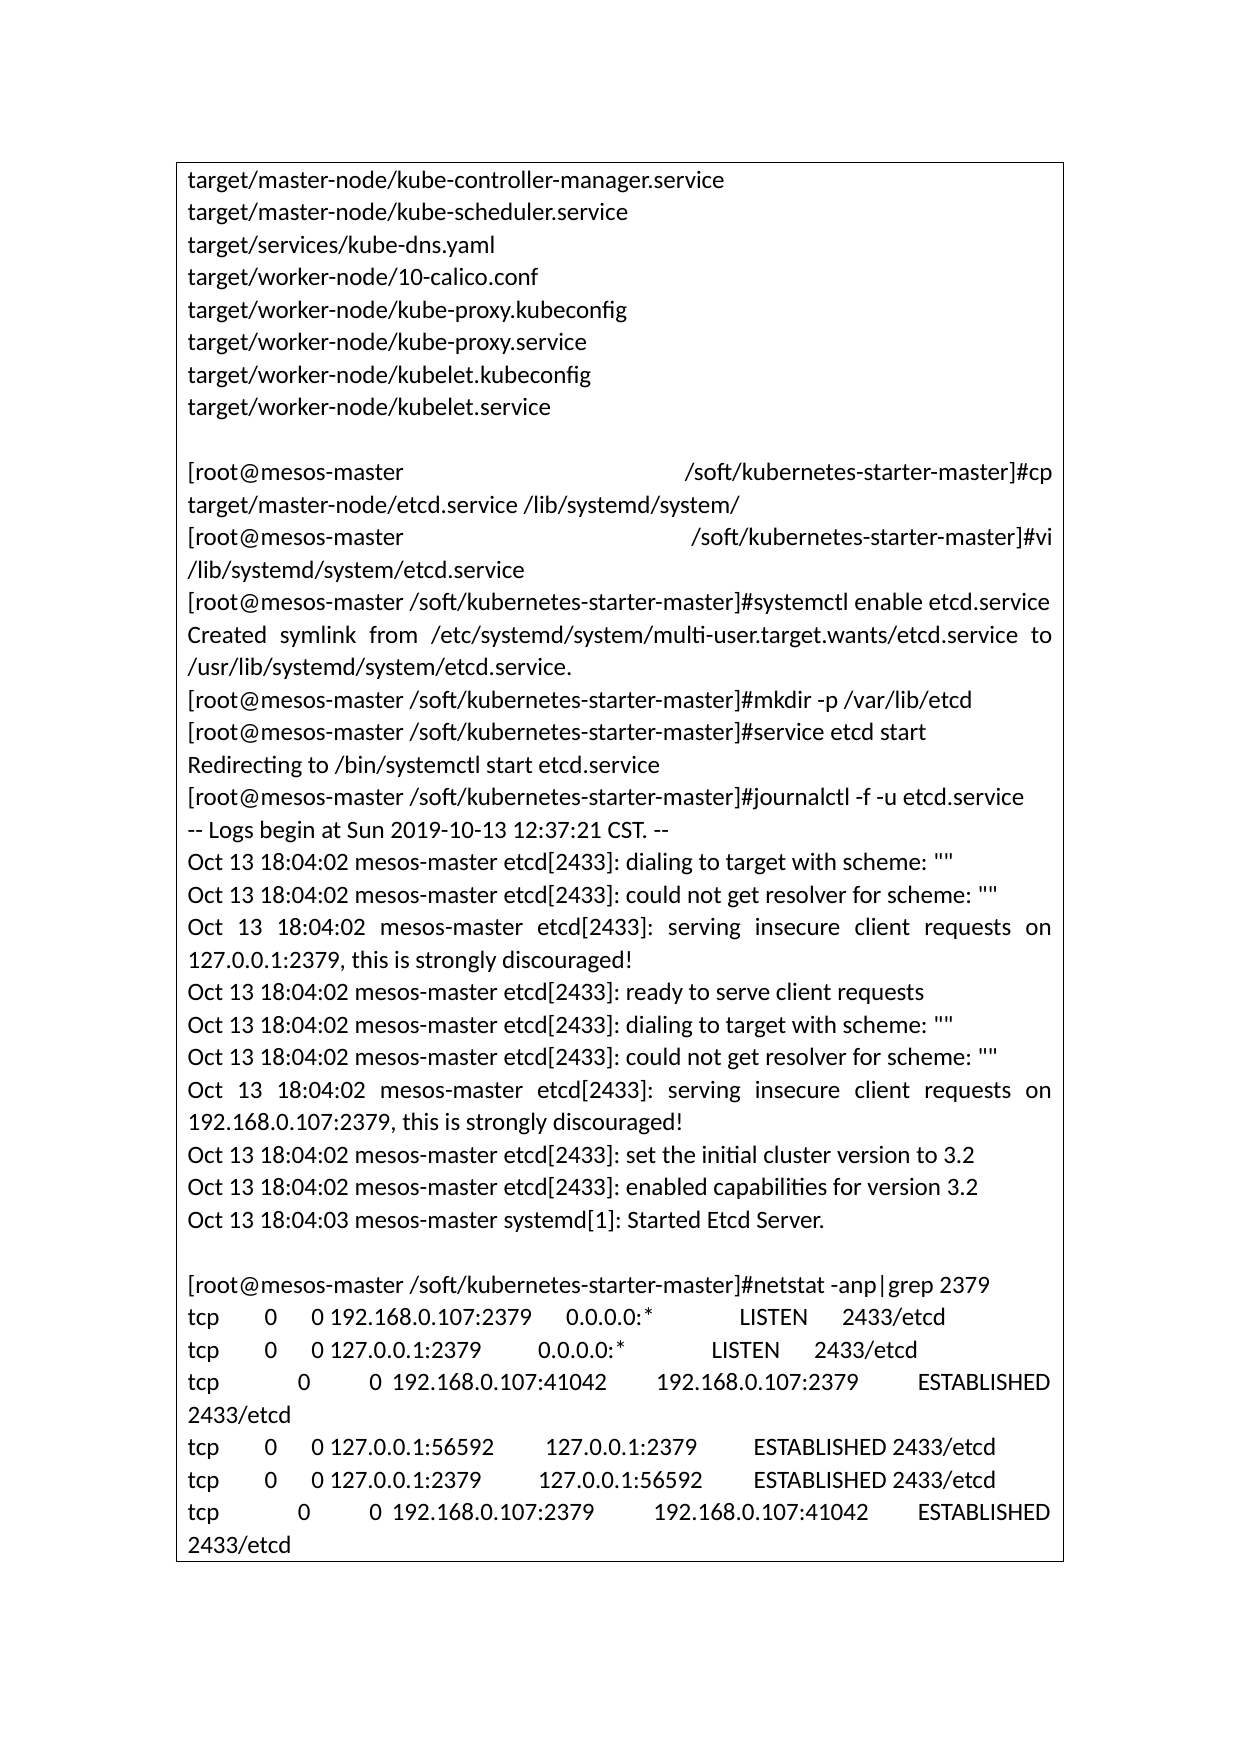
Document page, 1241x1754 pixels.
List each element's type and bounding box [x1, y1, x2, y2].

table_header [177, 163, 1063, 1561]
